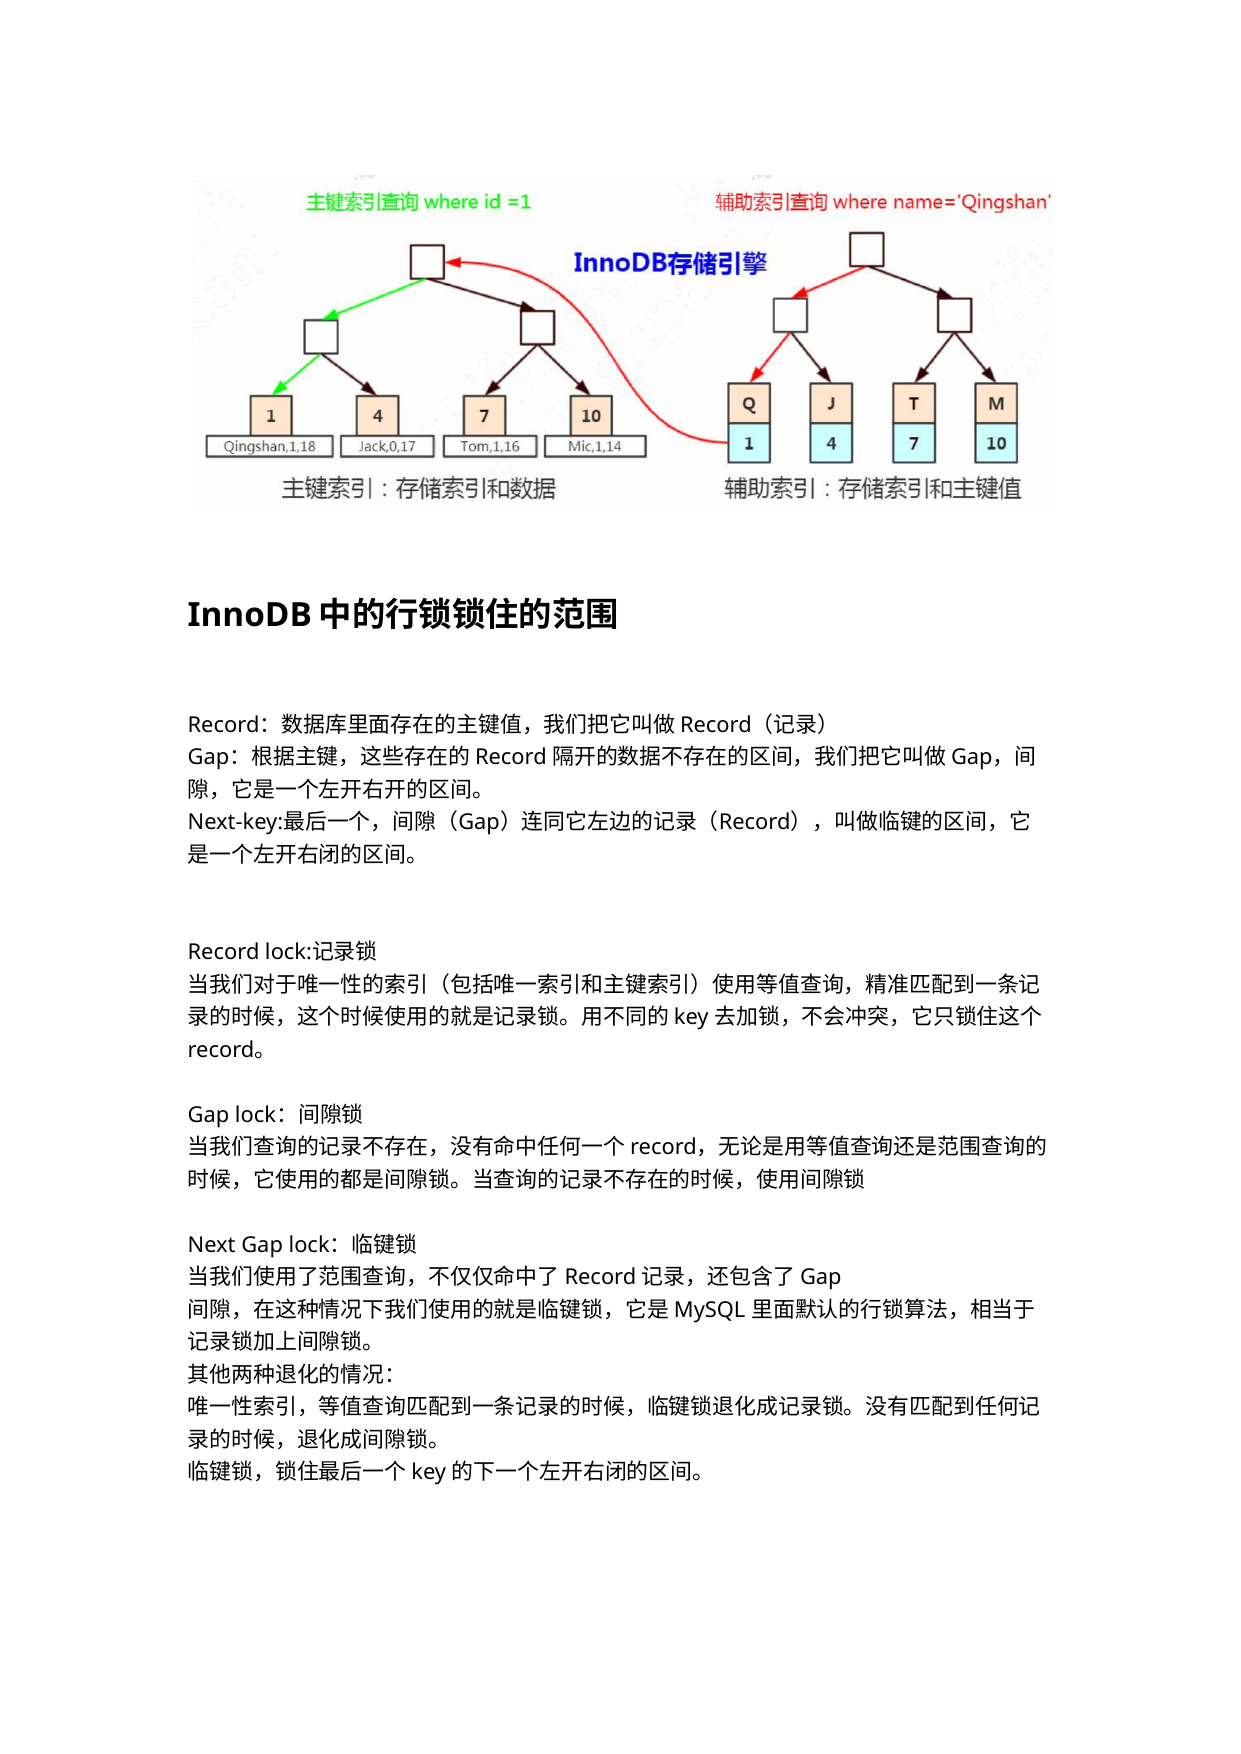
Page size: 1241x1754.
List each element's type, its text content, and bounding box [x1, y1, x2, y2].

text 当我们查询的记录不存在，没有命中任何一个 record，无论是用等值查询还是范围查询的时候，它使用的都是间隙锁。当查询的记录不存在的时候，使用间隙锁 [187, 1129, 1053, 1194]
text Gap lock：间隙锁 [187, 1096, 1053, 1129]
subtitle InnoDB中的行锁锁住的范围 [187, 579, 1053, 644]
text 当我们使用了范围查询，不仅仅命中了 Record 记录，还包含了 Gap [187, 1259, 1053, 1291]
text Next Gap lock：临键锁 [187, 1226, 1053, 1259]
text 间隙，在这种情况下我们使用的就是临键锁，它是 MySQL 里面默认的行锁算法，相当于记录锁加上间隙锁。 [187, 1291, 1053, 1356]
text Record lock:记录锁 [187, 934, 1053, 966]
text Record：数据库里面存在的主键值，我们把它叫做 Record（记录） [187, 706, 1053, 739]
text Gap：根据主键，这些存在的 Record 隔开的数据不存在的区间，我们把它叫做 Gap，间隙，它是一个左开右开的区间。 [187, 739, 1053, 804]
text 当我们对于唯一性的索引（包括唯一索引和主键索引）使用等值查询，精准匹配到一条记录的时候，这个时候使用的就是记录锁。用不同的 key 去加锁，不会冲突，它只锁住这个 record。 [187, 966, 1053, 1064]
text 唯一性索引，等值查询匹配到一条记录的时候，临键锁退化成记录锁。没有匹配到任何记录的时候，退化成间隙锁。 [187, 1389, 1053, 1454]
text 临键锁，锁住最后一个 key 的下一个左开右闭的区间。 [187, 1454, 1053, 1486]
text Next-key:最后一个，间隙（Gap）连同它左边的记录（Record），叫做临键的区间，它是一个左开右闭的区间。 [187, 804, 1053, 869]
picture [187, 175, 1053, 506]
text 其他两种退化的情况： [187, 1356, 1053, 1389]
